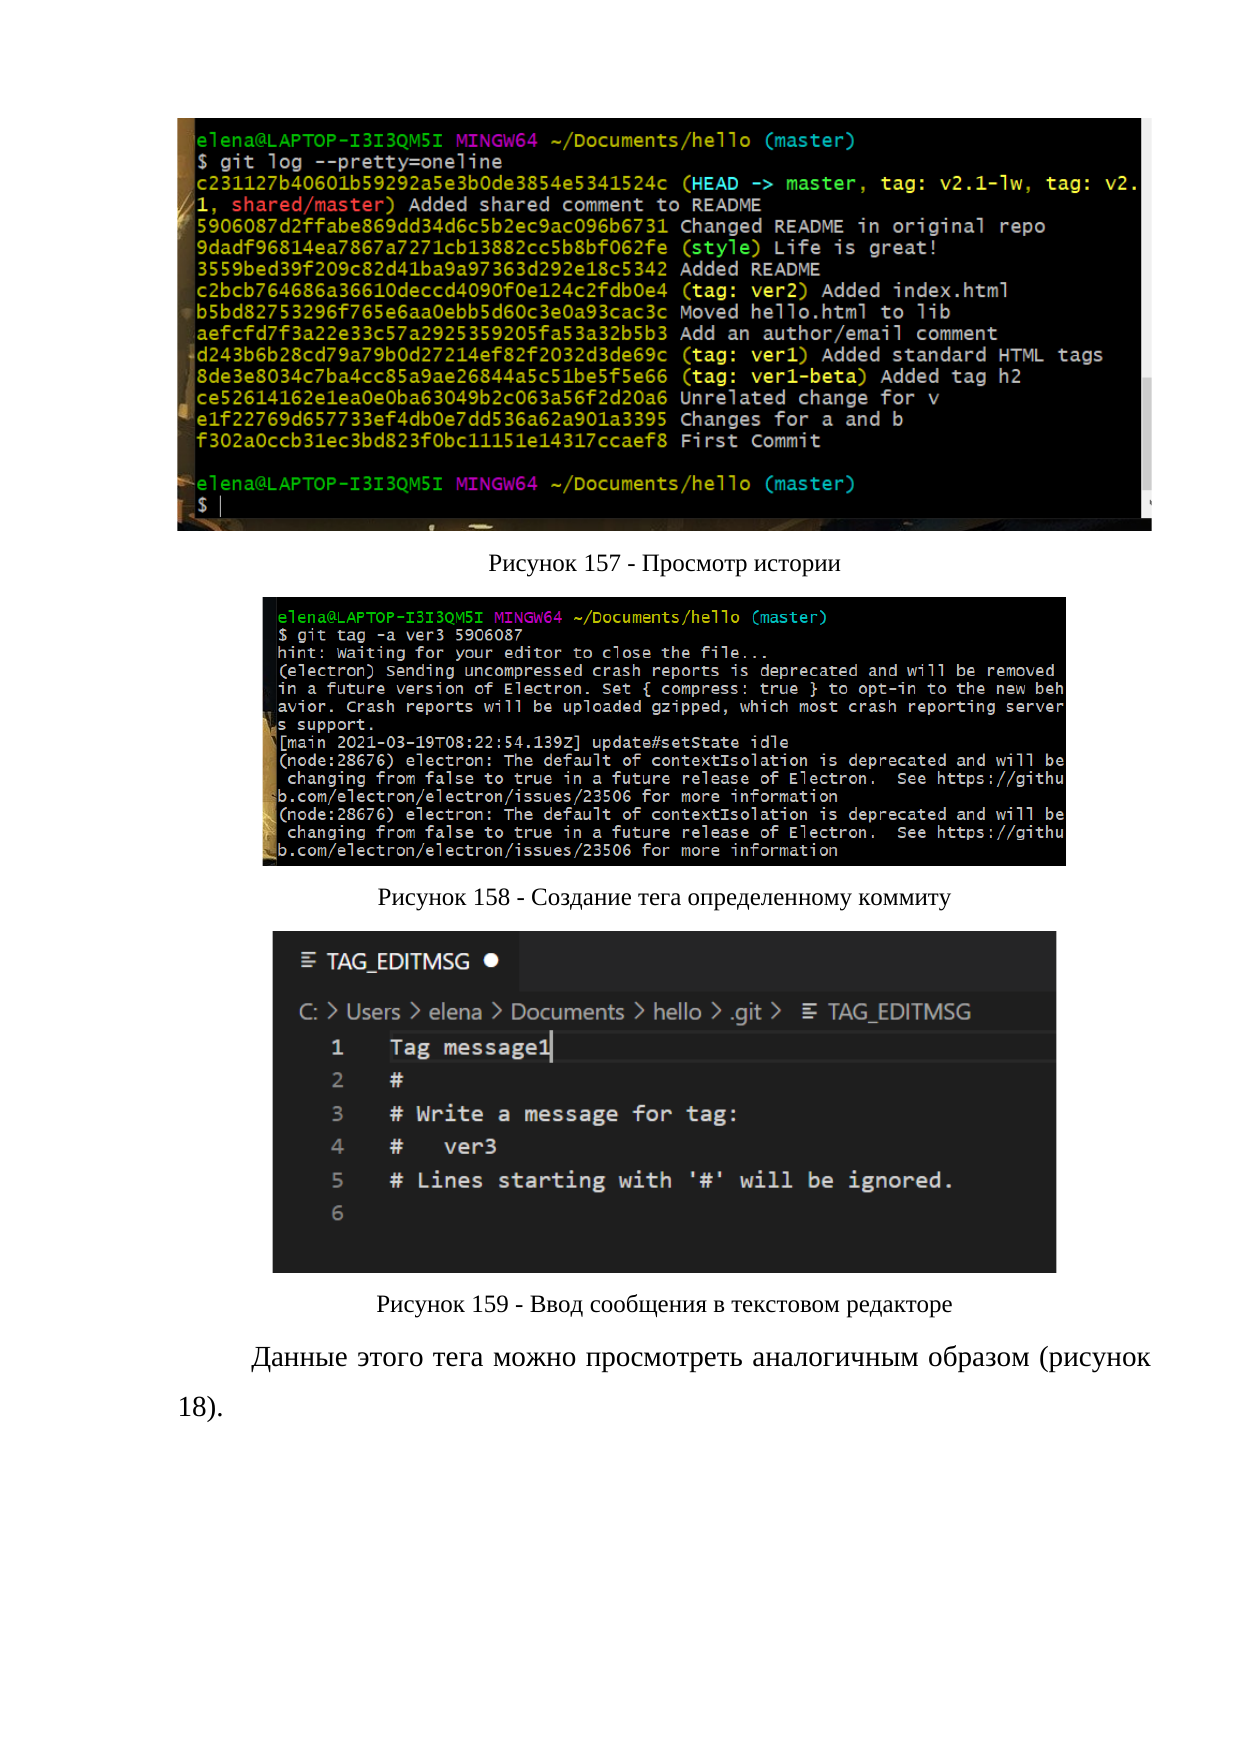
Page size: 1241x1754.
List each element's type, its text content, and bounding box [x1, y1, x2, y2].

text Рисунок 157 - Просмотр истории [177, 548, 1152, 576]
picture [272, 931, 1057, 1273]
picture [262, 597, 1067, 866]
text Рисунок 159 - Ввод сообщения в текстовом редакторе [177, 1289, 1152, 1318]
text Рисунок 158 - Создание тега определенному коммиту [177, 882, 1152, 911]
picture [177, 118, 1152, 531]
text Данные этого тега можно просмотреть аналогичным образом (рисунок 18). [177, 1339, 1152, 1423]
